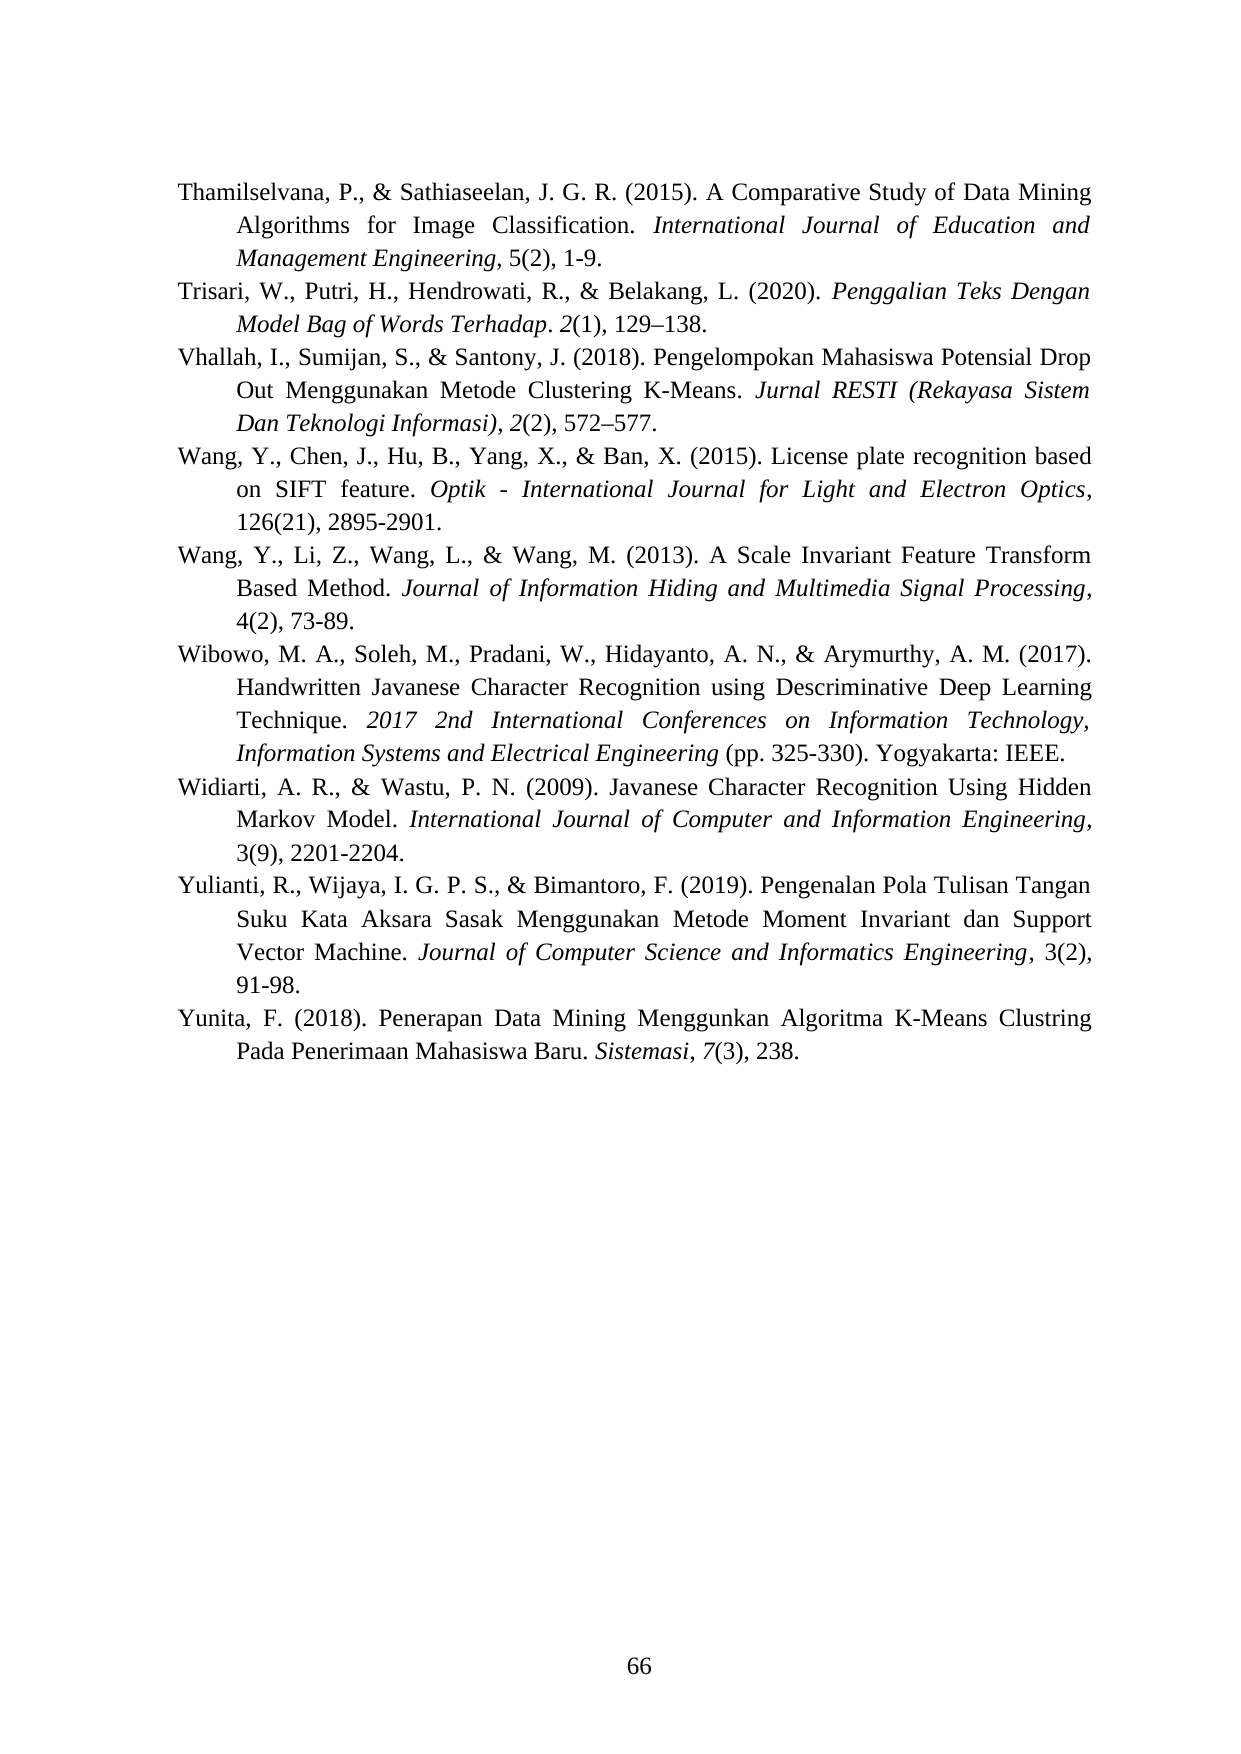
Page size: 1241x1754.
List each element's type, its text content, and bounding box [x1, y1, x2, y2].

text Wibowo, M. A., Soleh, M., Pradani, W., Hidayanto, A. N., & Arymurthy, A. M. (2017). Handwritten Javanese Character Recognition using Descriminative Deep Learning Technique. 2017 2nd International Conferences on Information Technology, Information Systems and Electrical Engineering (pp. 325-330). Yogyakarta: IEEE. [177, 639, 1092, 767]
text Trisari, W., Putri, H., Hendrowati, R., & Belakang, L. (2020). Penggalian Teks Dengan Model Bag of Words Terhadap. 2(1), 129–138. [177, 276, 1092, 338]
text Yulianti, R., Wijaya, I. G. P. S., & Bimantoro, F. (2019). Pengenalan Pola Tulisan Tangan Suku Kata Aksara Sasak Menggunakan Metode Moment Invariant dan Support Vector Machine. Journal of Computer Science and Informatics Engineering, 3(2), 91-98. [177, 871, 1092, 998]
text Wang, Y., Li, Z., Wang, L., & Wang, M. (2013). A Scale Invariant Feature Transform Based Method. Journal of Information Hiding and Multimedia Signal Processing, 4(2), 73-89. [177, 540, 1092, 635]
text Vhallah, I., Sumijan, S., & Santony, J. (2018). Pengelompokan Mahasiswa Potensial Drop Out Menggunakan Metode Clustering K-Means. Jurnal RESTI (Rekayasa Sistem Dan Teknologi Informasi), 2(2), 572–577. [177, 342, 1092, 437]
text Widiarti, A. R., & Wastu, P. N. (2009). Javanese Character Recognition Using Hidden Markov Model. International Journal of Computer and Information Engineering, 3(9), 2201-2204. [177, 772, 1092, 866]
text Yunita, F. (2018). Penerapan Data Mining Menggunkan Algoritma K-Means Clustring Pada Penerimaan Mahasiswa Baru. Sistemasi, 7(3), 238. [177, 1003, 1092, 1064]
text Thamilselvana, P., & Sathiaseelan, J. G. R. (2015). A Comparative Study of Data Mining Algorithms for Image Classification. International Journal of Education and Management Engineering, 5(2), 1-9. [177, 177, 1092, 272]
text Wang, Y., Chen, J., Hu, B., Yang, X., & Ban, X. (2015). License plate recognition based on SIFT feature. Optik - International Journal for Light and Electron Optics, 126(21), 2895-2901. [177, 441, 1092, 536]
